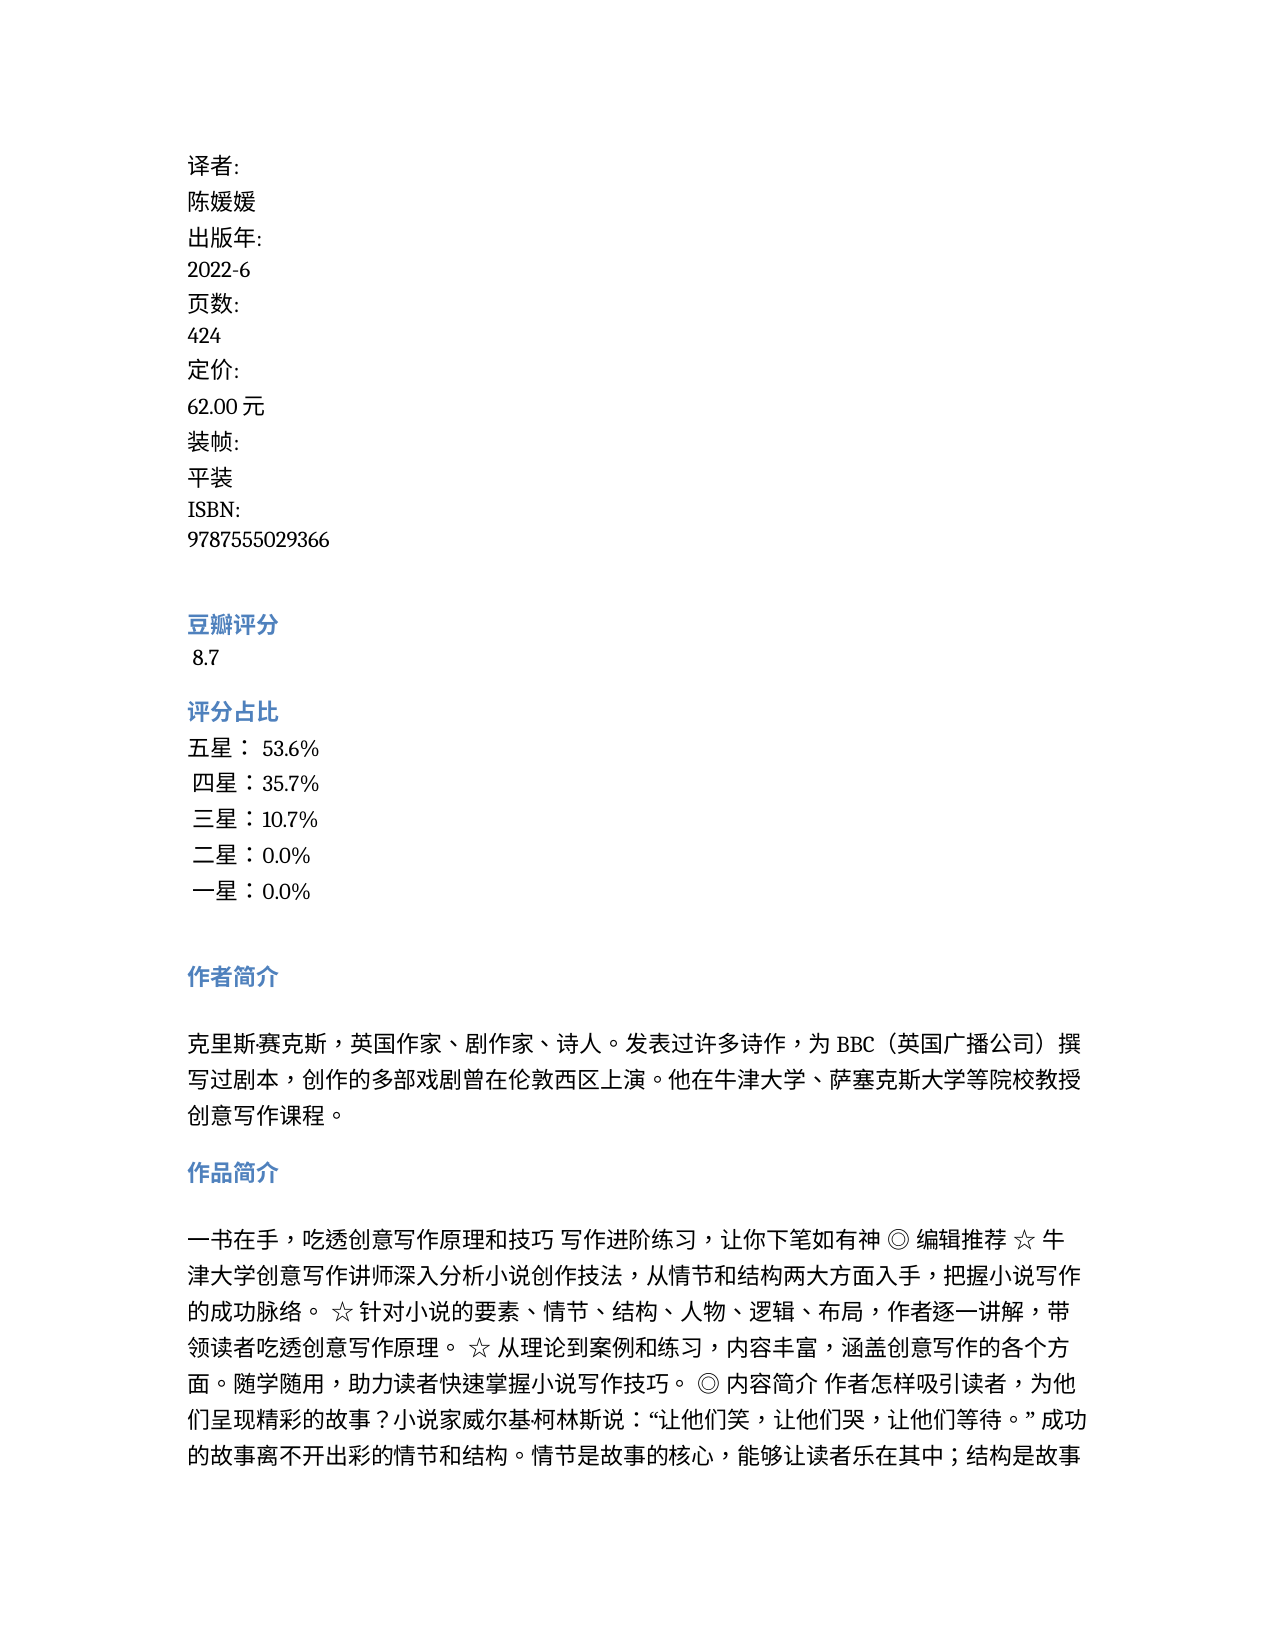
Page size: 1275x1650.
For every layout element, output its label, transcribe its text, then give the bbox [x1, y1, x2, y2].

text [187, 150, 1087, 584]
text 8.7 [187, 644, 1087, 671]
text 克里斯·赛克斯，英国作家、剧作家、诗人。发表过许多诗作，为BBC（英国广播公司）撰写过剧本，创作的多部戏剧曾在伦敦西区上演。他在牛津大学、萨塞克斯大学等院校教授创意写作课程。 [187, 997, 1087, 1131]
text 五星： 53.6% 四星： 35.7% 三星： 10.7% 二星： 0.0% 一星： 0.0% [187, 731, 1087, 937]
subtitle 作者简介 [187, 961, 1087, 993]
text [187, 1193, 1087, 1471]
subtitle 作品简介 [187, 1157, 1087, 1188]
subtitle 评分占比 [187, 696, 1087, 727]
subtitle 豆瓣评分 [187, 608, 1087, 640]
